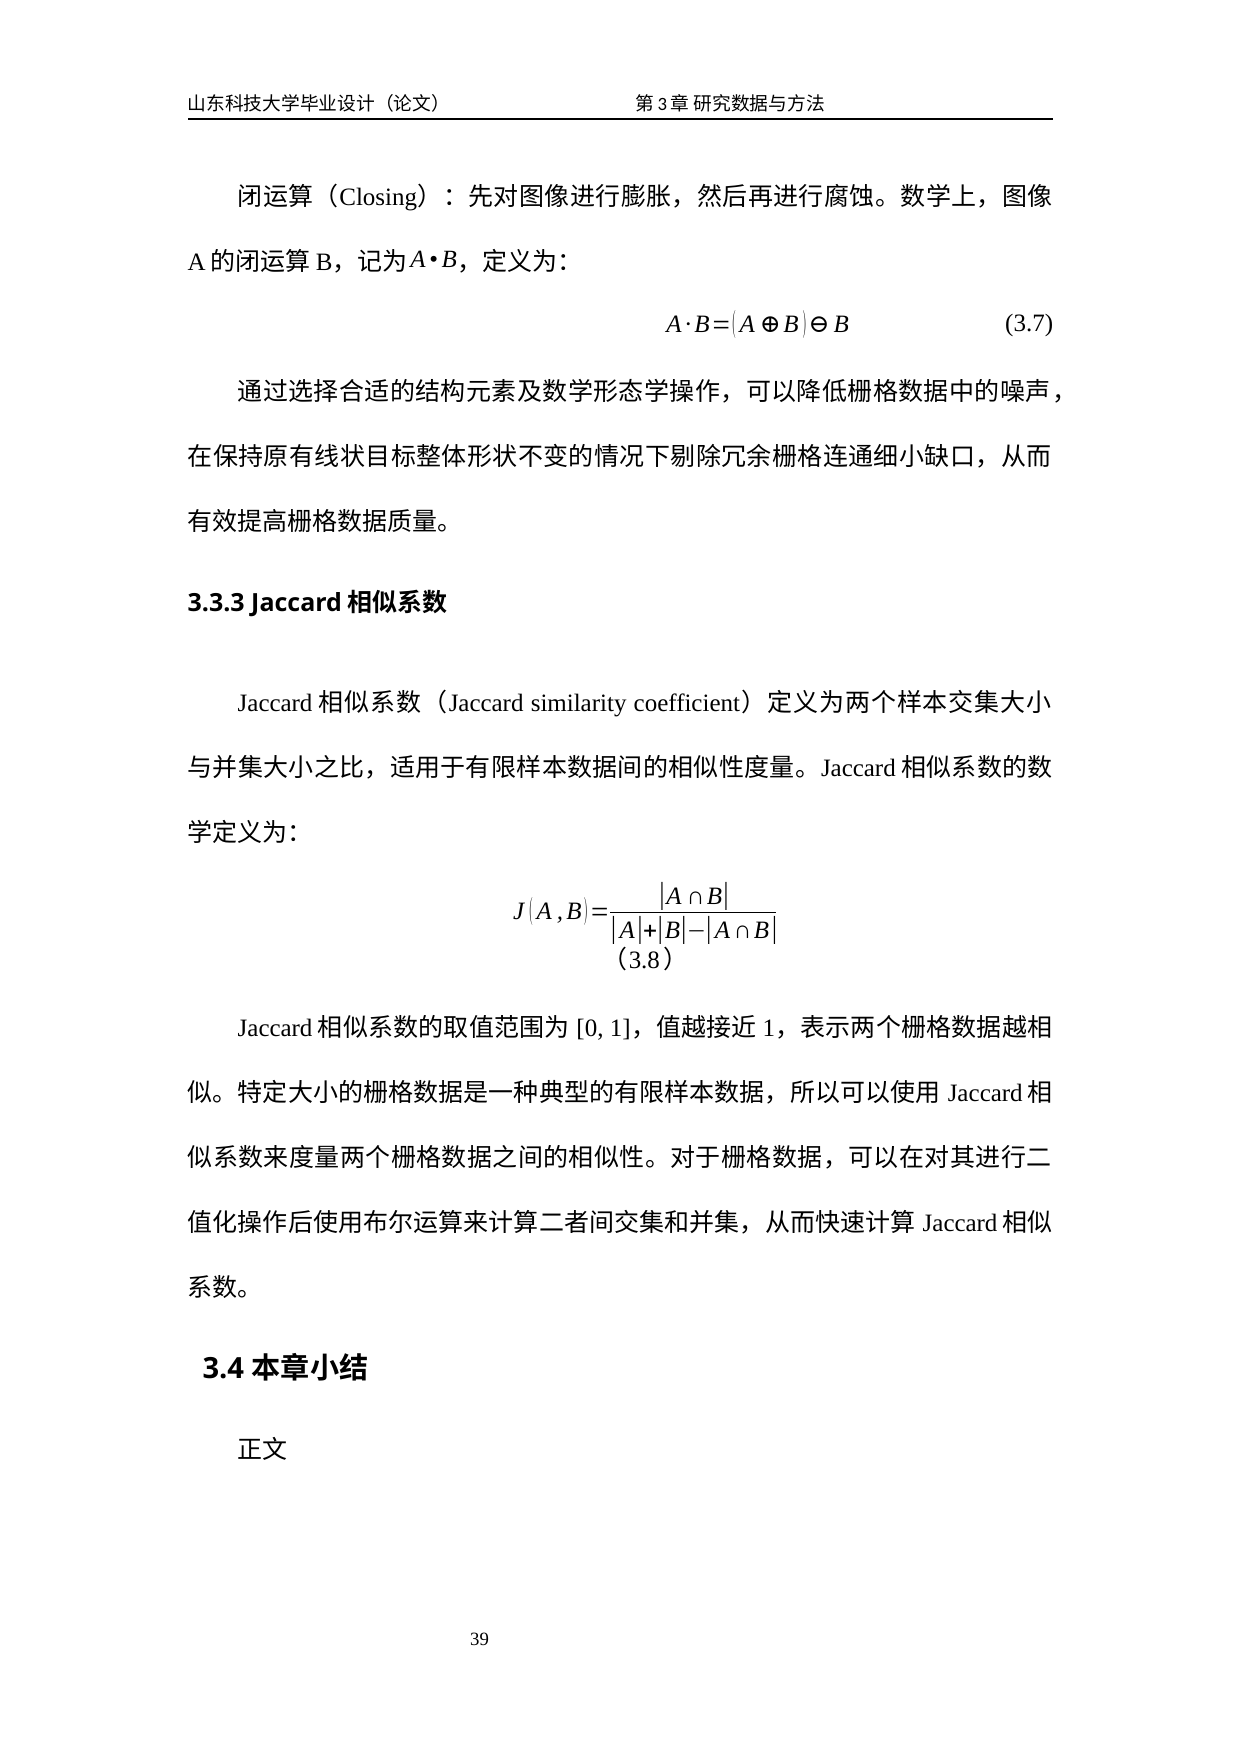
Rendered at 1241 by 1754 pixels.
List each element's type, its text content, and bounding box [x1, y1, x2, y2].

text 3.3.3 Jaccard相似系数 [187, 568, 1053, 633]
text Jaccard相似系数（Jaccard similarity coefficient）定义为两个样本交集大小与并集大小之比，适用于有限样本数据间的相似性度量。Jaccard相似系数的数学定义为： [187, 668, 1053, 863]
list 3.4 本章小结 [187, 1334, 1053, 1399]
text 通过选择合适的结构元素及数学形态学操作，可以降低栅格数据中的噪声，在保持原有线状目标整体形状不变的情况下剔除冗余栅格连通细小缺口，从而有效提高栅格数据质量。 [187, 357, 1053, 552]
text Jaccard相似系数的取值范围为 [0, 1]，值越接近1，表示两个栅格数据越相似。特定大小的栅格数据是一种典型的有限样本数据，所以可以使用Jaccard相似系数来度量两个栅格数据之间的相似性。对于栅格数据，可以在对其进行二值化操作后使用布尔运算来计算二者间交集和并集，从而快速计算Jaccard相似系数。 [187, 993, 1053, 1318]
text 正文 [187, 1415, 1053, 1480]
text 闭运算（Closing）：先对图像进行膨胀，然后再进行腐蚀。数学上，图像A的闭运算B，记为，定义为： [187, 162, 1053, 292]
text (3.7) [187, 308, 1053, 341]
